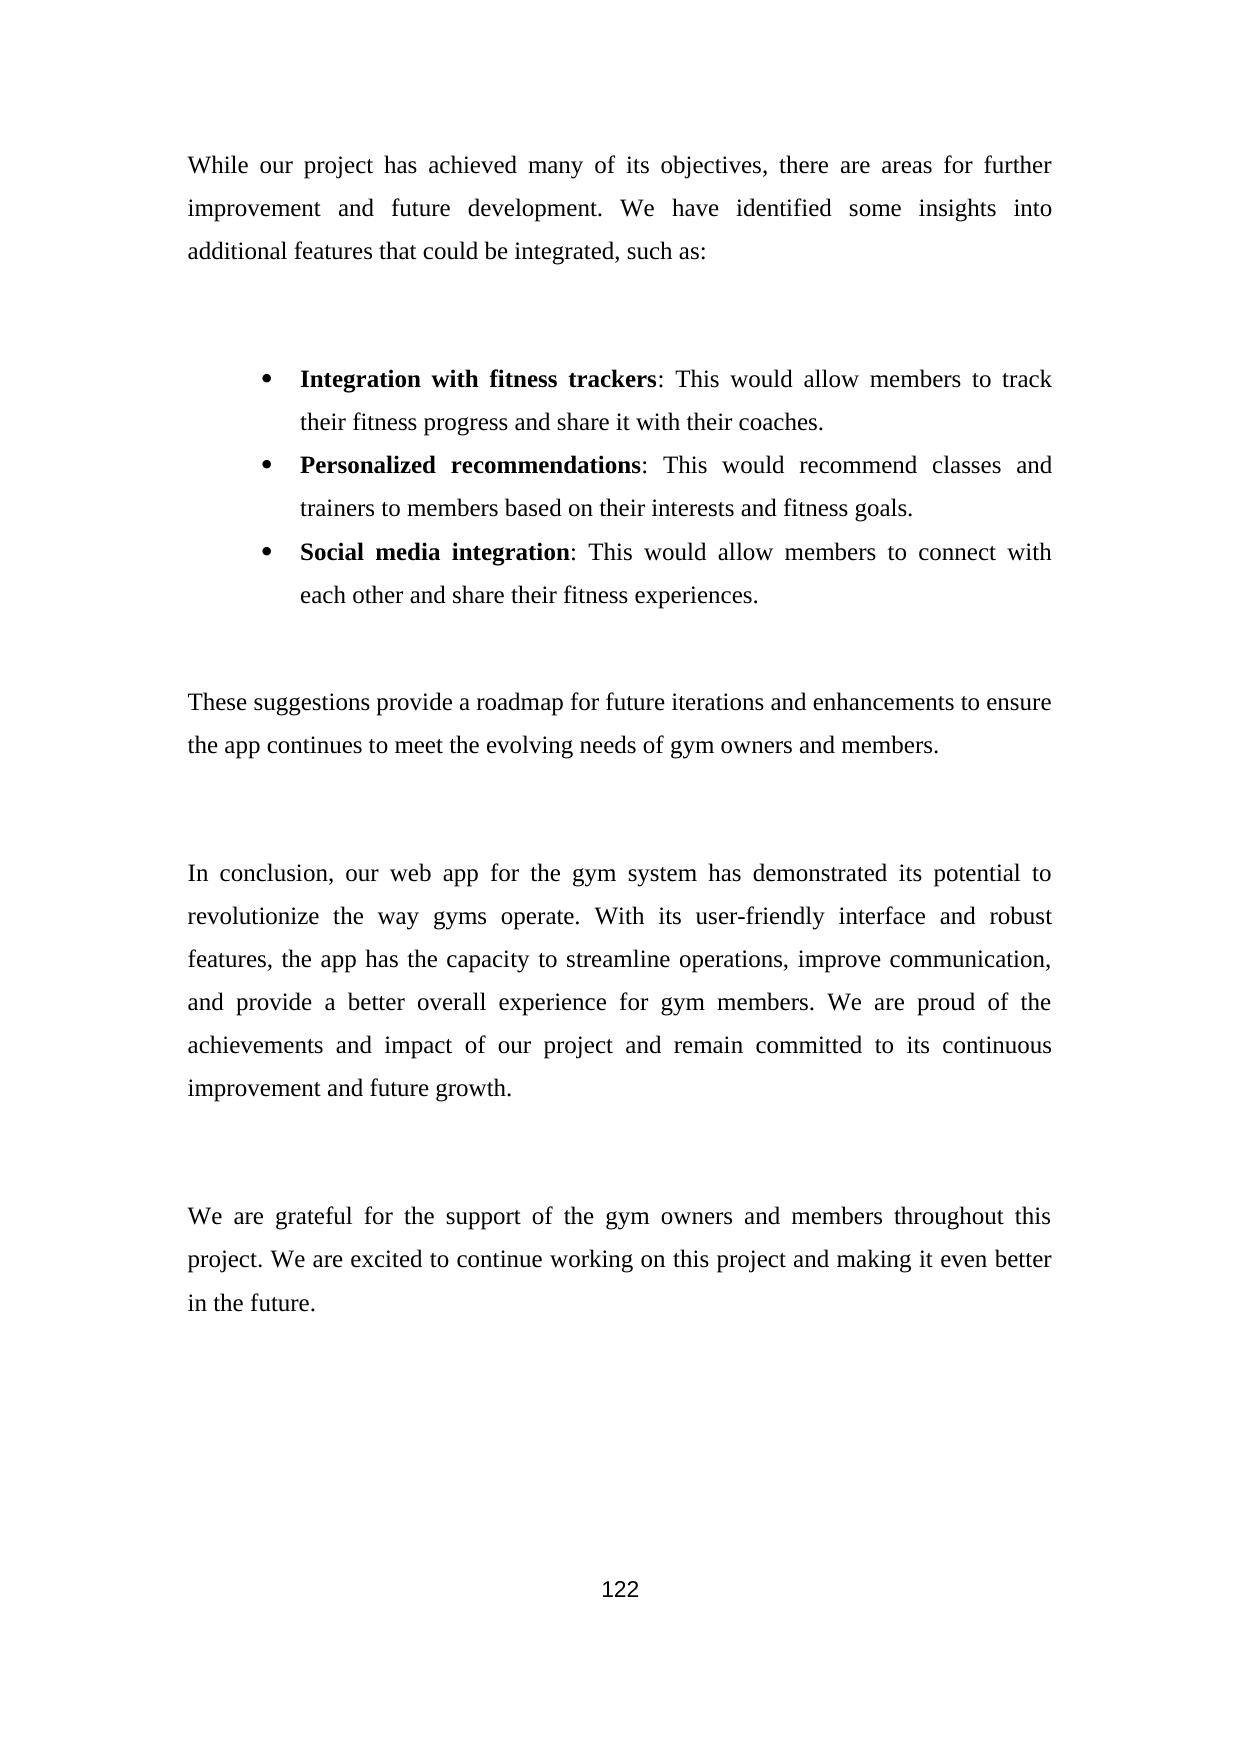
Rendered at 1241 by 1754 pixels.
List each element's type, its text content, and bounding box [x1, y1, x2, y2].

text While our project has achieved many of its objectives, there are areas for further improvement and future development. We have identified some insights into additional features that could be integrated, such as: [187, 150, 1053, 265]
text In conclusion, our web app for the gym system has demonstrated its potential to revolutionize the way gyms operate. With its user-friendly interface and robust features, the app has the capacity to streamline operations, improve communication, and provide a better overall experience for gym members. We are proud of the achievements and impact of our project and remain committed to its continuous improvement and future growth. [187, 858, 1053, 1102]
text We are grateful for the support of the gym owners and members throughout this project. We are excited to continue working on this project and making it even better in the future. [187, 1201, 1053, 1316]
list Integration with fitness trackers: This would allow members to track their fitness progress and share it with their coaches. [262, 364, 1053, 436]
list Personalized recommendations: This would recommend classes and trainers to members based on their interests and fitness goals. [262, 450, 1053, 522]
text These suggestions provide a roadmap for future iterations and enhancements to ensure the app continues to meet the evolving needs of gym owners and members. [187, 687, 1053, 759]
list Social media integration: This would allow members to connect with each other and share their fitness experiences. [262, 537, 1053, 608]
